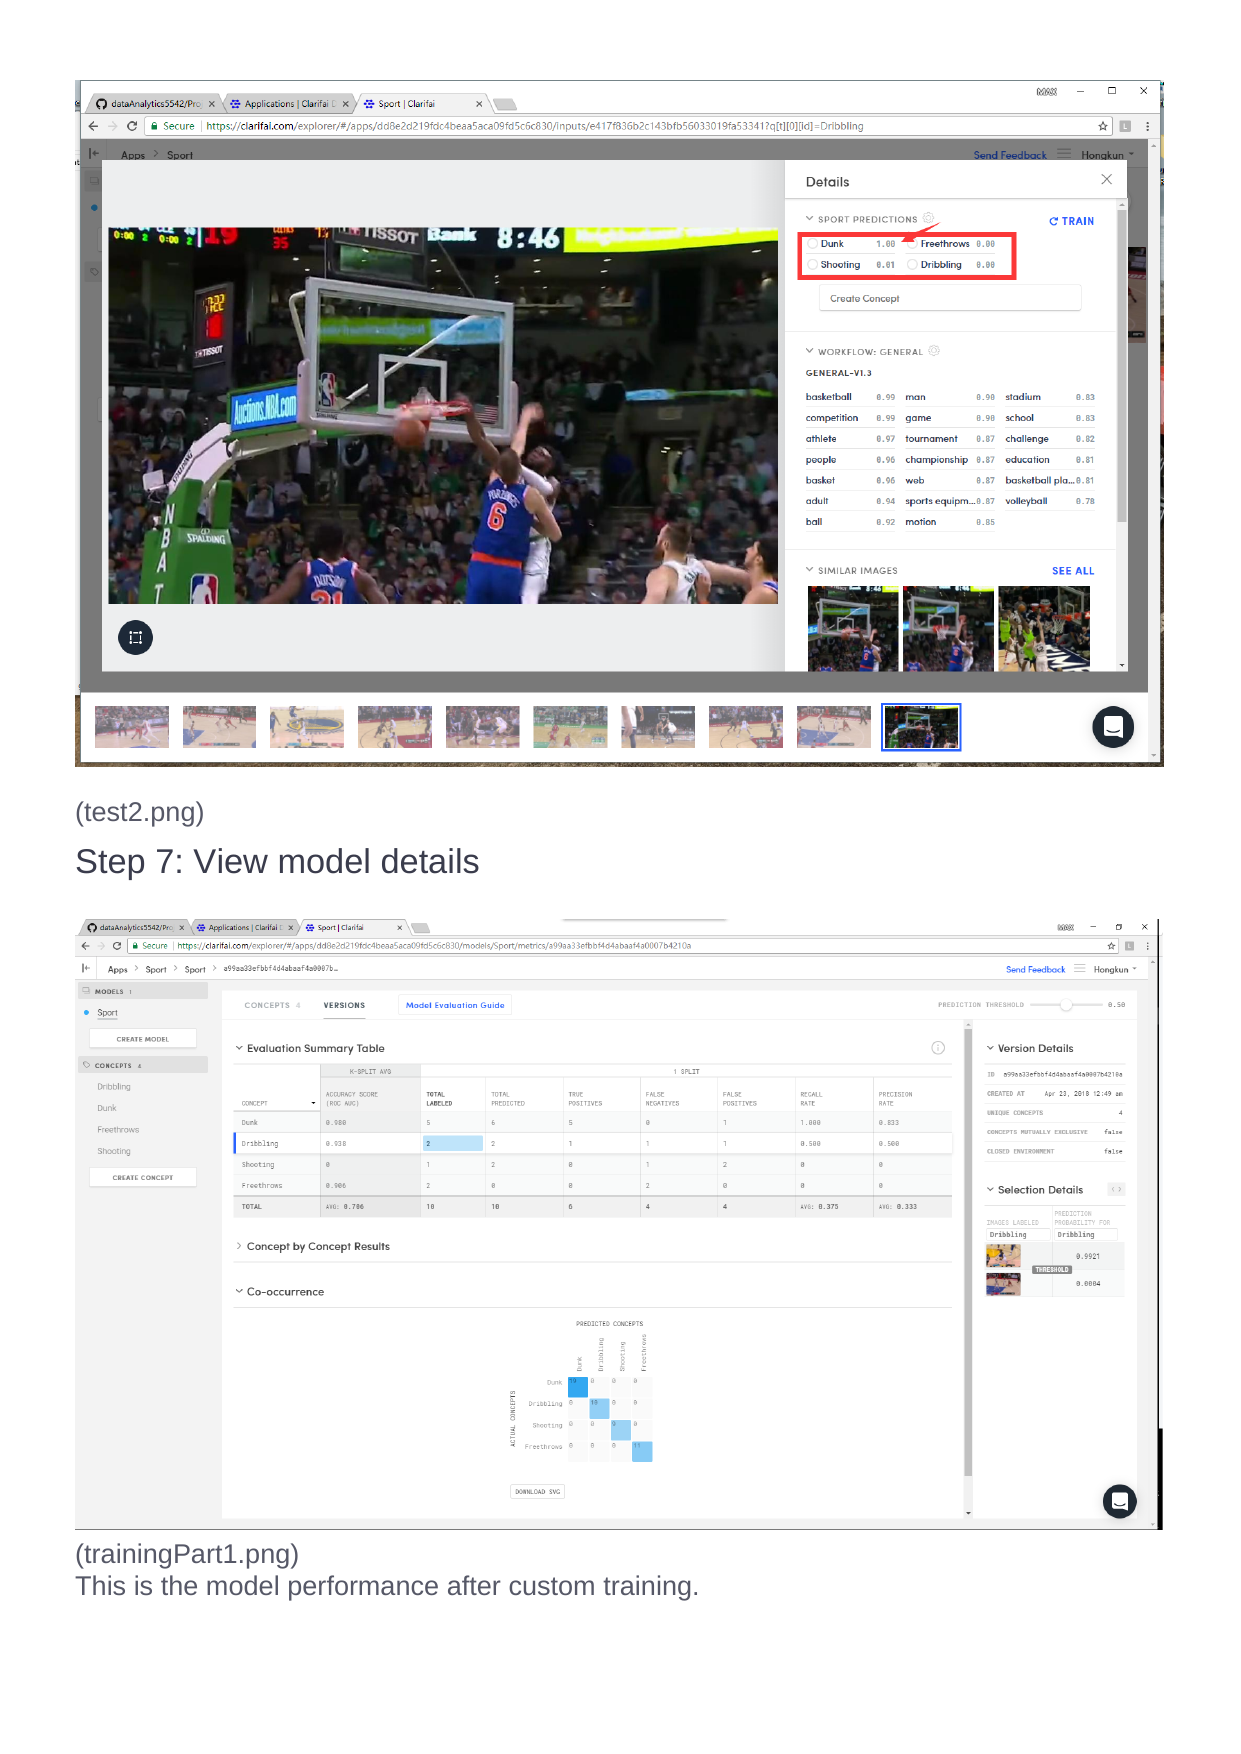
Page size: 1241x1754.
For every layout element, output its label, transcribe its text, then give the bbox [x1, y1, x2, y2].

text (trainingPart1.png) [75, 1537, 1165, 1570]
text Step 7: View model details [75, 828, 1165, 893]
text (test2.png) [75, 796, 1165, 828]
text This is the model performance after custom training. [75, 1570, 1165, 1602]
picture [75, 919, 1163, 1530]
picture [75, 80, 1164, 767]
